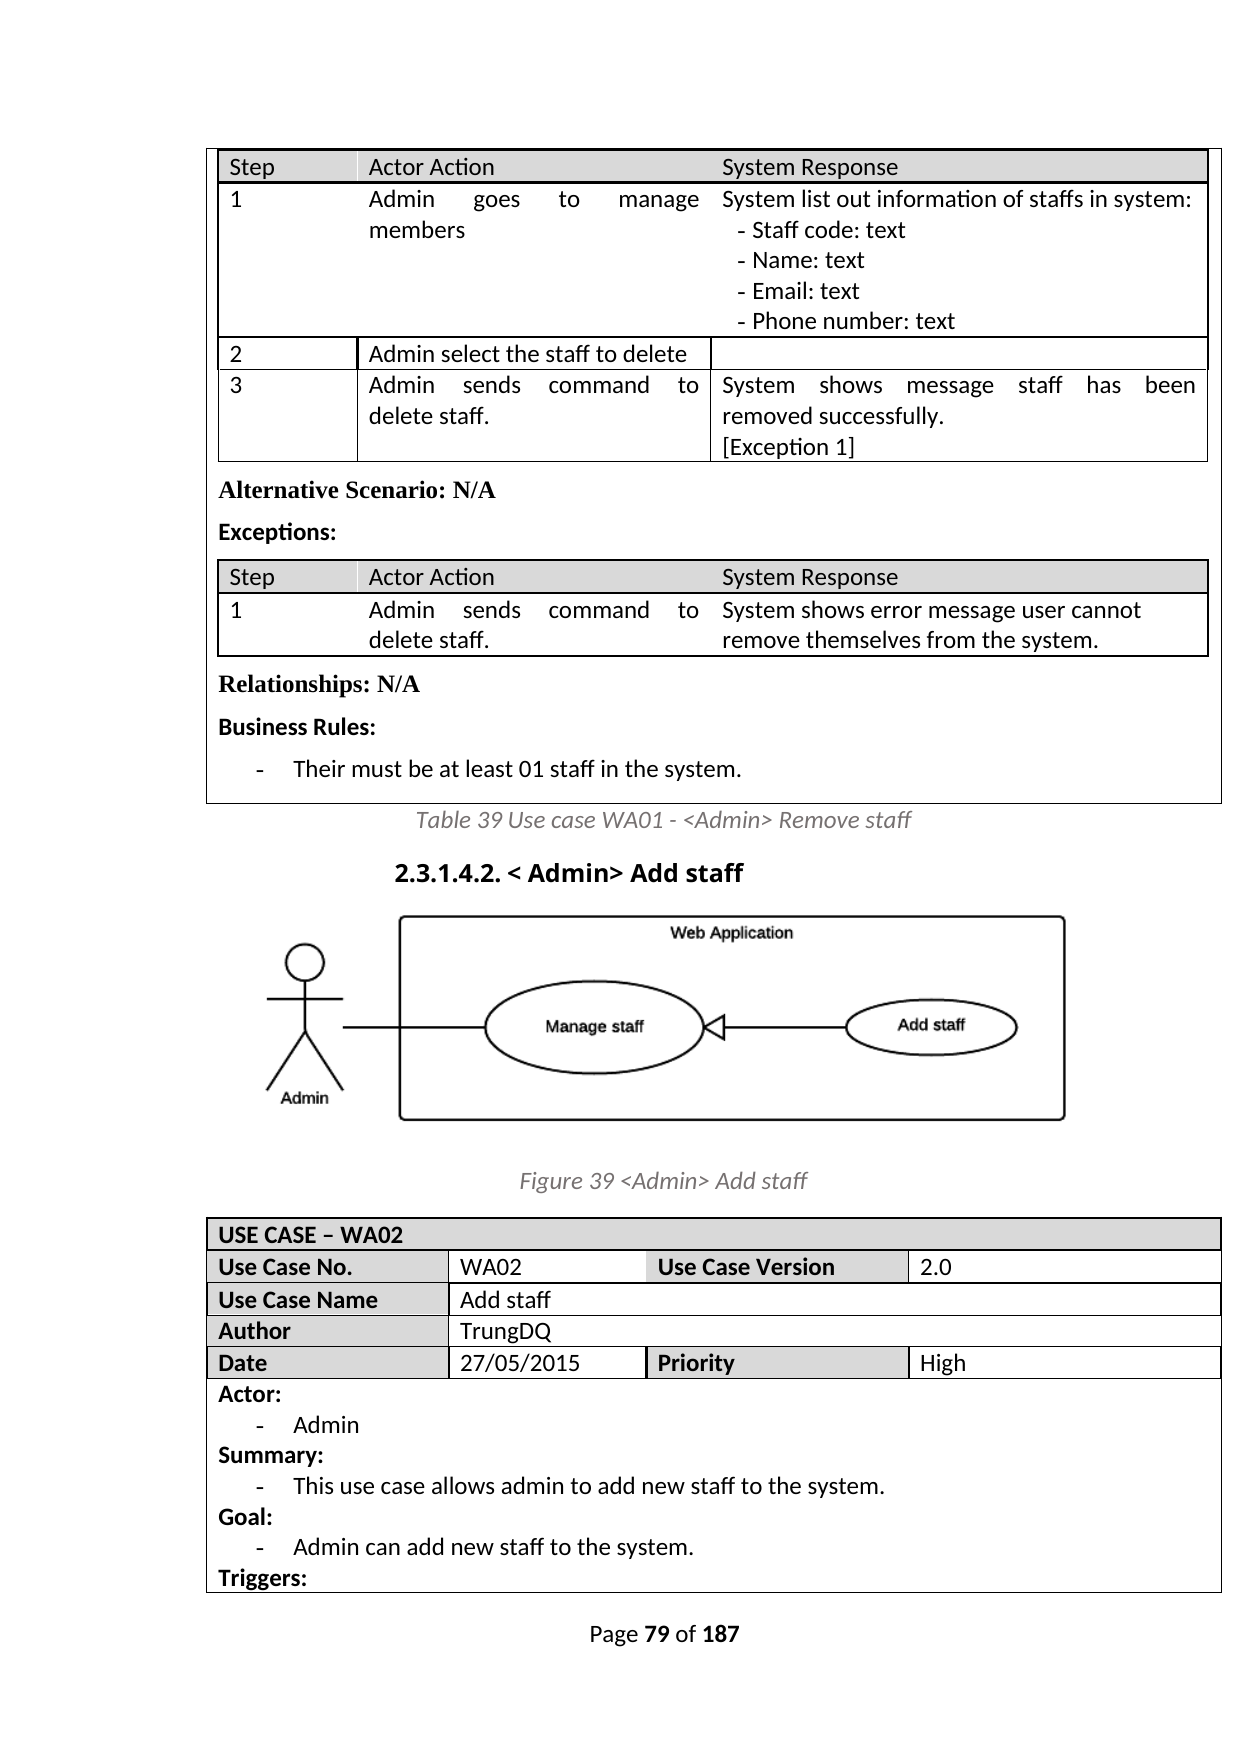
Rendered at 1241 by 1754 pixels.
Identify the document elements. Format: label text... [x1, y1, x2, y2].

table_cell Use Case No. [207, 1251, 448, 1282]
table_cell WA02 [449, 1251, 646, 1282]
table_cell High [910, 1347, 1220, 1378]
picture [243, 892, 1086, 1147]
table_header USE CASE – WA02 [208, 1219, 1220, 1249]
table_cell Use Case Name [208, 1283, 448, 1314]
table_cell Add staff [450, 1284, 1220, 1314]
table_cell TrungDQ [449, 1316, 1221, 1346]
table_cell Author [207, 1316, 448, 1346]
table_cell 2.0 [909, 1251, 1221, 1282]
subtitle < Admin> Add staff [394, 856, 1122, 889]
table_cell 27/05/2015 [450, 1347, 645, 1378]
table_cell Priority [648, 1347, 908, 1378]
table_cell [207, 1379, 1221, 1592]
table_cell Use Case Version [646, 1251, 908, 1282]
table_cell Date [208, 1347, 448, 1378]
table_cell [207, 149, 1221, 803]
